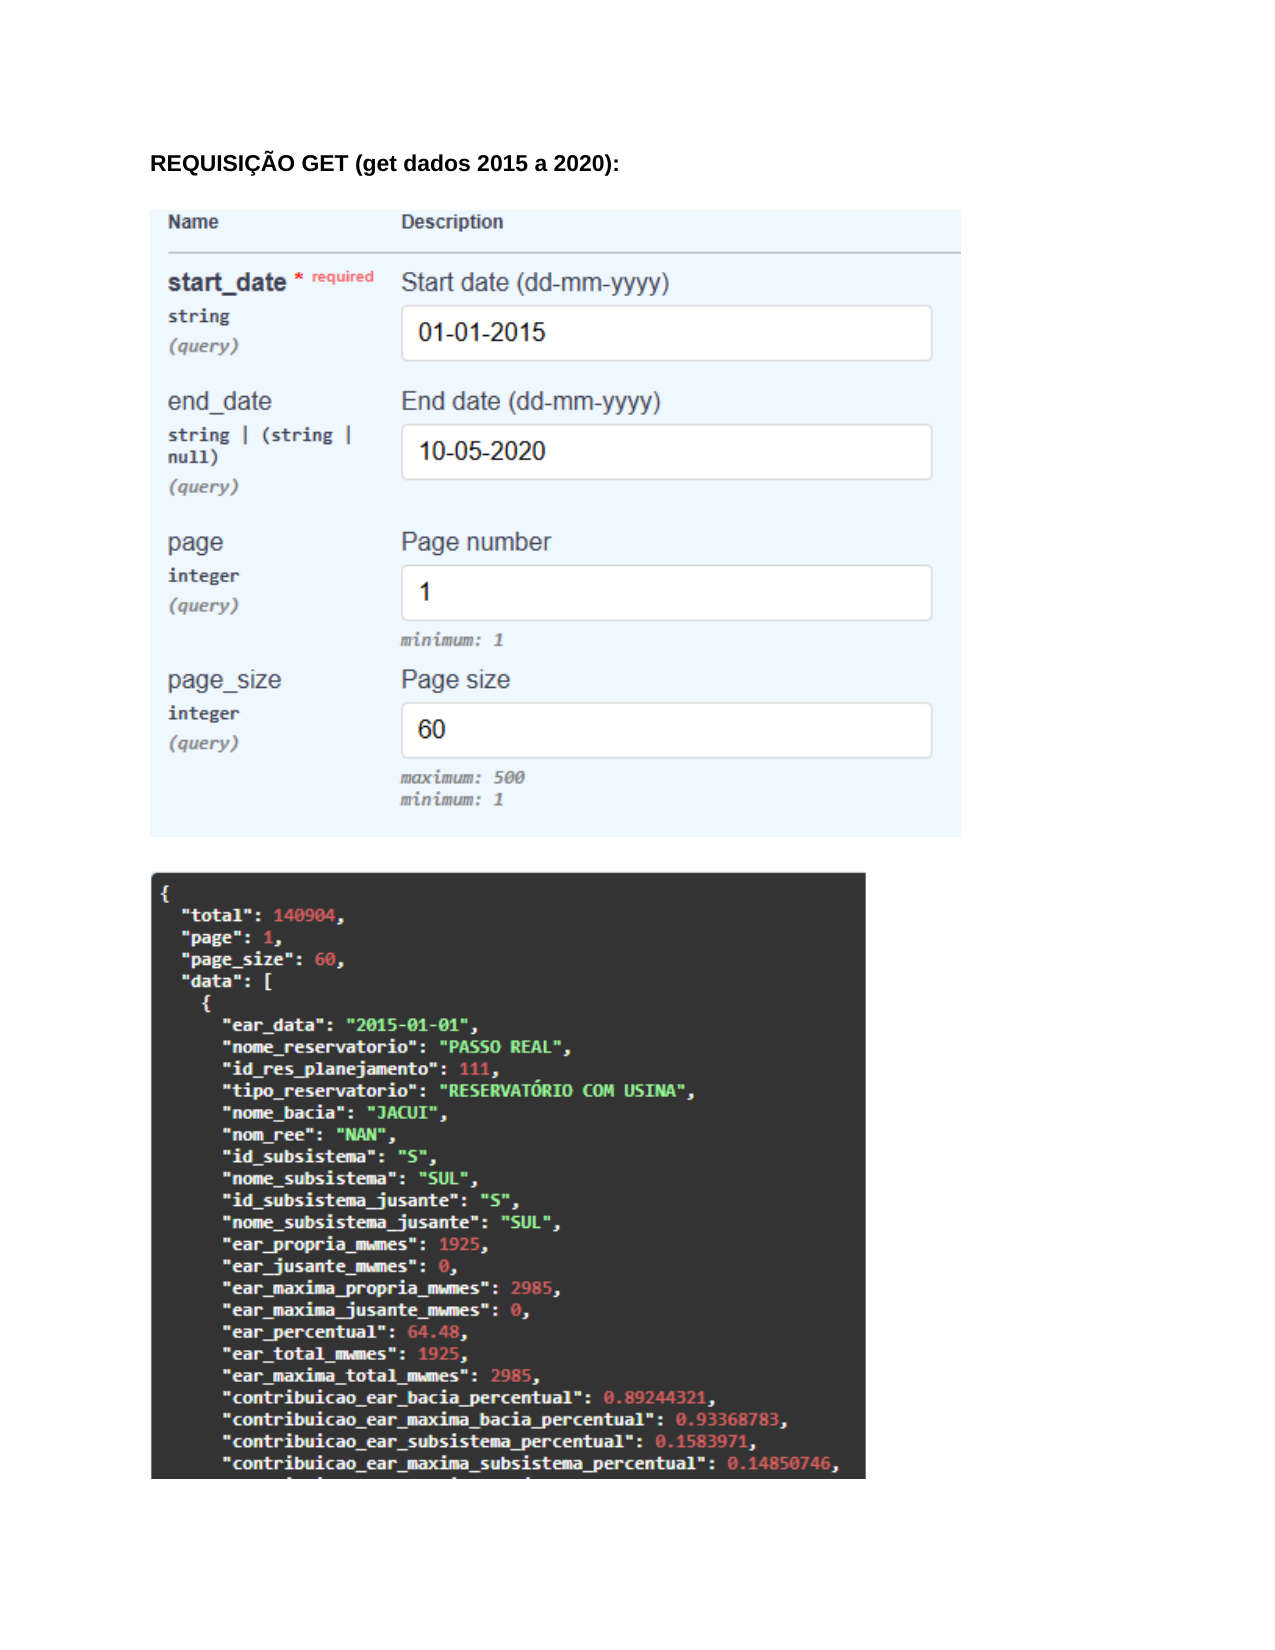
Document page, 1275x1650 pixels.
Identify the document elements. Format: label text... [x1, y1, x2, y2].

text REQUISIÇÃO GET (get dados 2015 a 2020): [150, 150, 1125, 176]
picture [150, 871, 866, 1479]
picture [150, 210, 961, 837]
